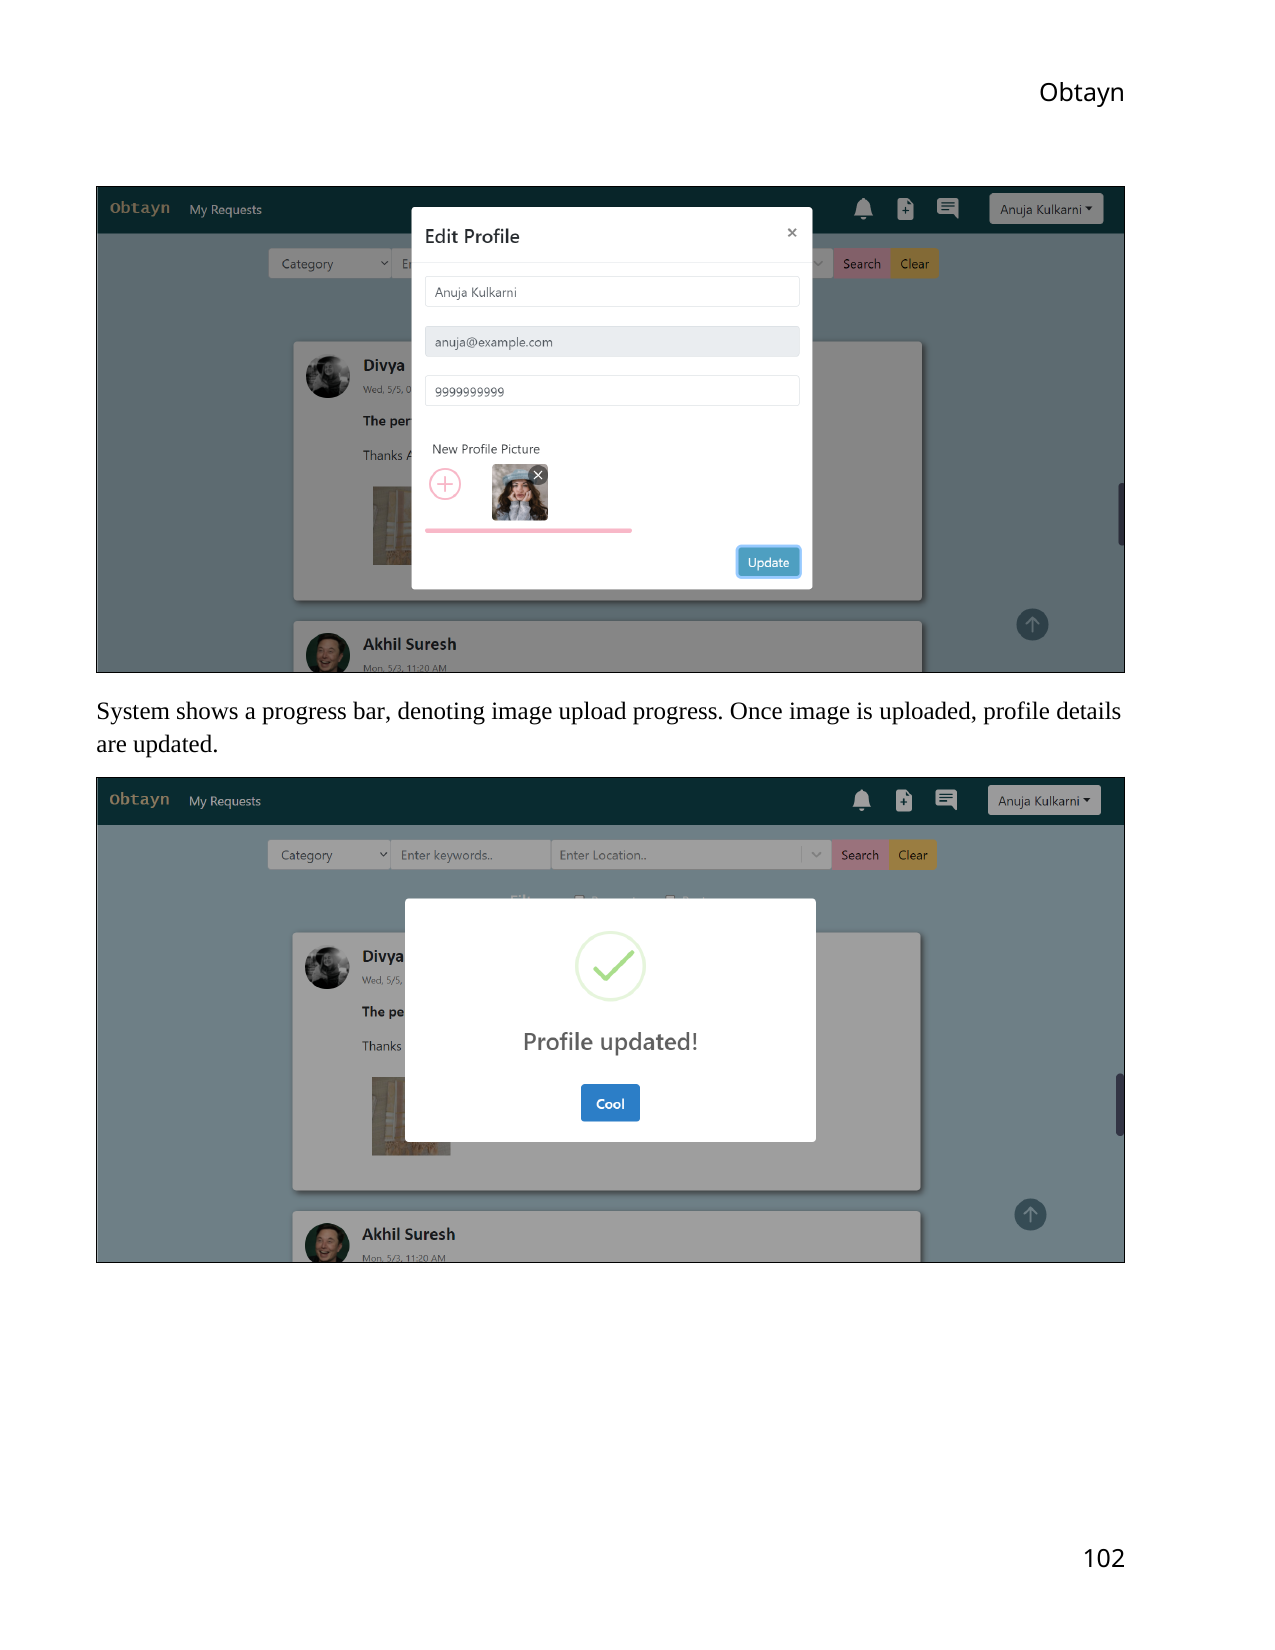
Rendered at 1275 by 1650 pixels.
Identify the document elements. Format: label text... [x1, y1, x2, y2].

text System shows a progress bar, denoting image upload progress. Once image is uploaded, profile details are updated. [96, 673, 1125, 758]
picture [97, 187, 1124, 672]
picture [97, 778, 1124, 1262]
